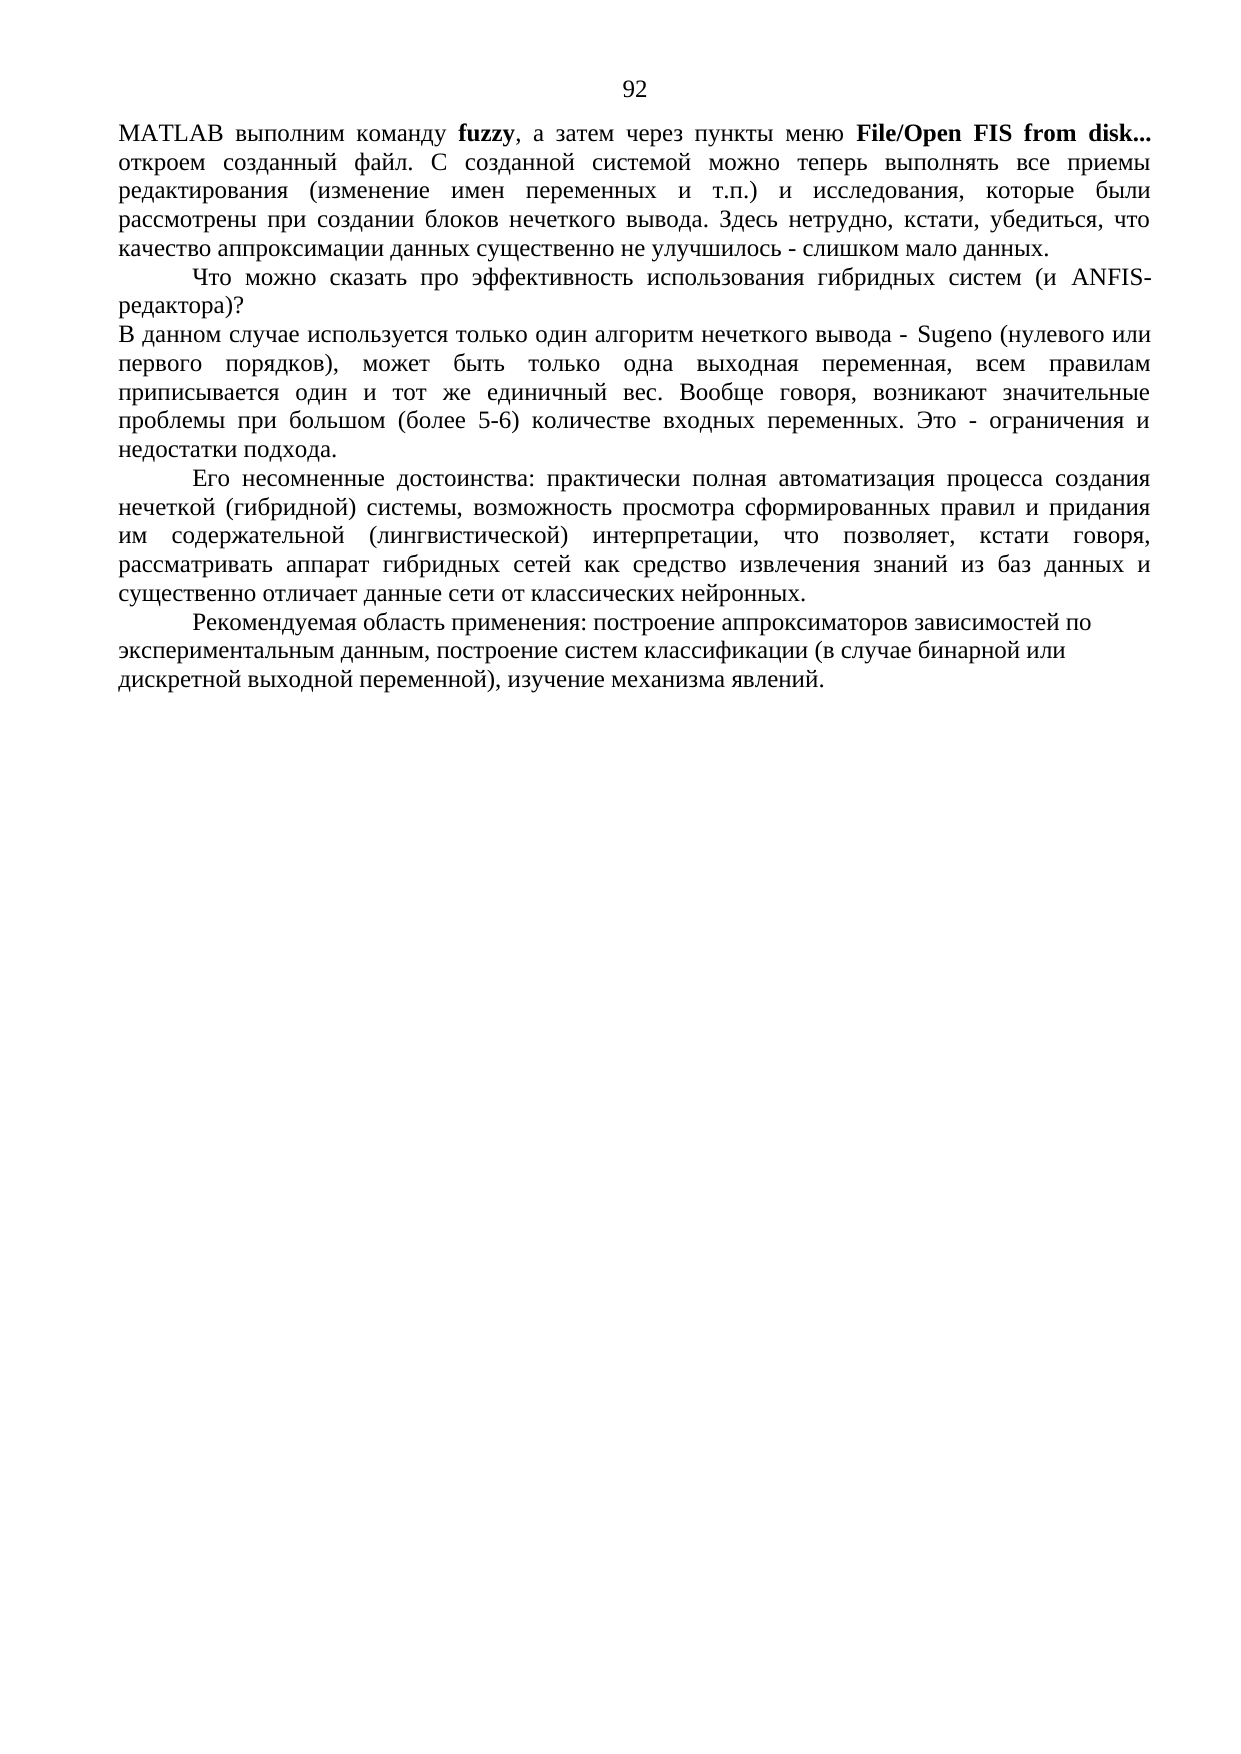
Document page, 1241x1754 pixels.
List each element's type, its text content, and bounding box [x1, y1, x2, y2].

text В данном случае используется только один алгоритм нечеткого вывода - Sugeno (нулевого или первого порядков), может быть только одна выходная переменная, всем правилам приписывается один и тот же единичный вес. Вообще говоря, возникают значительные проблемы при большом (более 5-6) количестве входных переменных. Это - ограничения и недостатки подхода. [118, 319, 1152, 463]
text Что можно сказать про эффективность использования гибридных систем (и ANFIS-редактора)? [118, 262, 1152, 319]
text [118, 118, 1152, 262]
text Его несомненные достоинства: практически полная автоматизация процесса создания нечеткой (гибридной) системы, возможность просмотра сформированных правил и придания им содержательной (лингвистической) интерпретации, что позволяет, кстати говоря, рассматривать аппарат гибридных сетей как средство извлечения знаний из баз данных и существенно отличает данные сети от классических нейронных. [118, 463, 1152, 607]
text Рекомендуемая область применения: построение аппроксиматоров зависимостей по экспериментальным данным, построение систем классификации (в случае бинарной или дискретной выходной переменной), изучение механизма явлений. [118, 607, 1152, 693]
